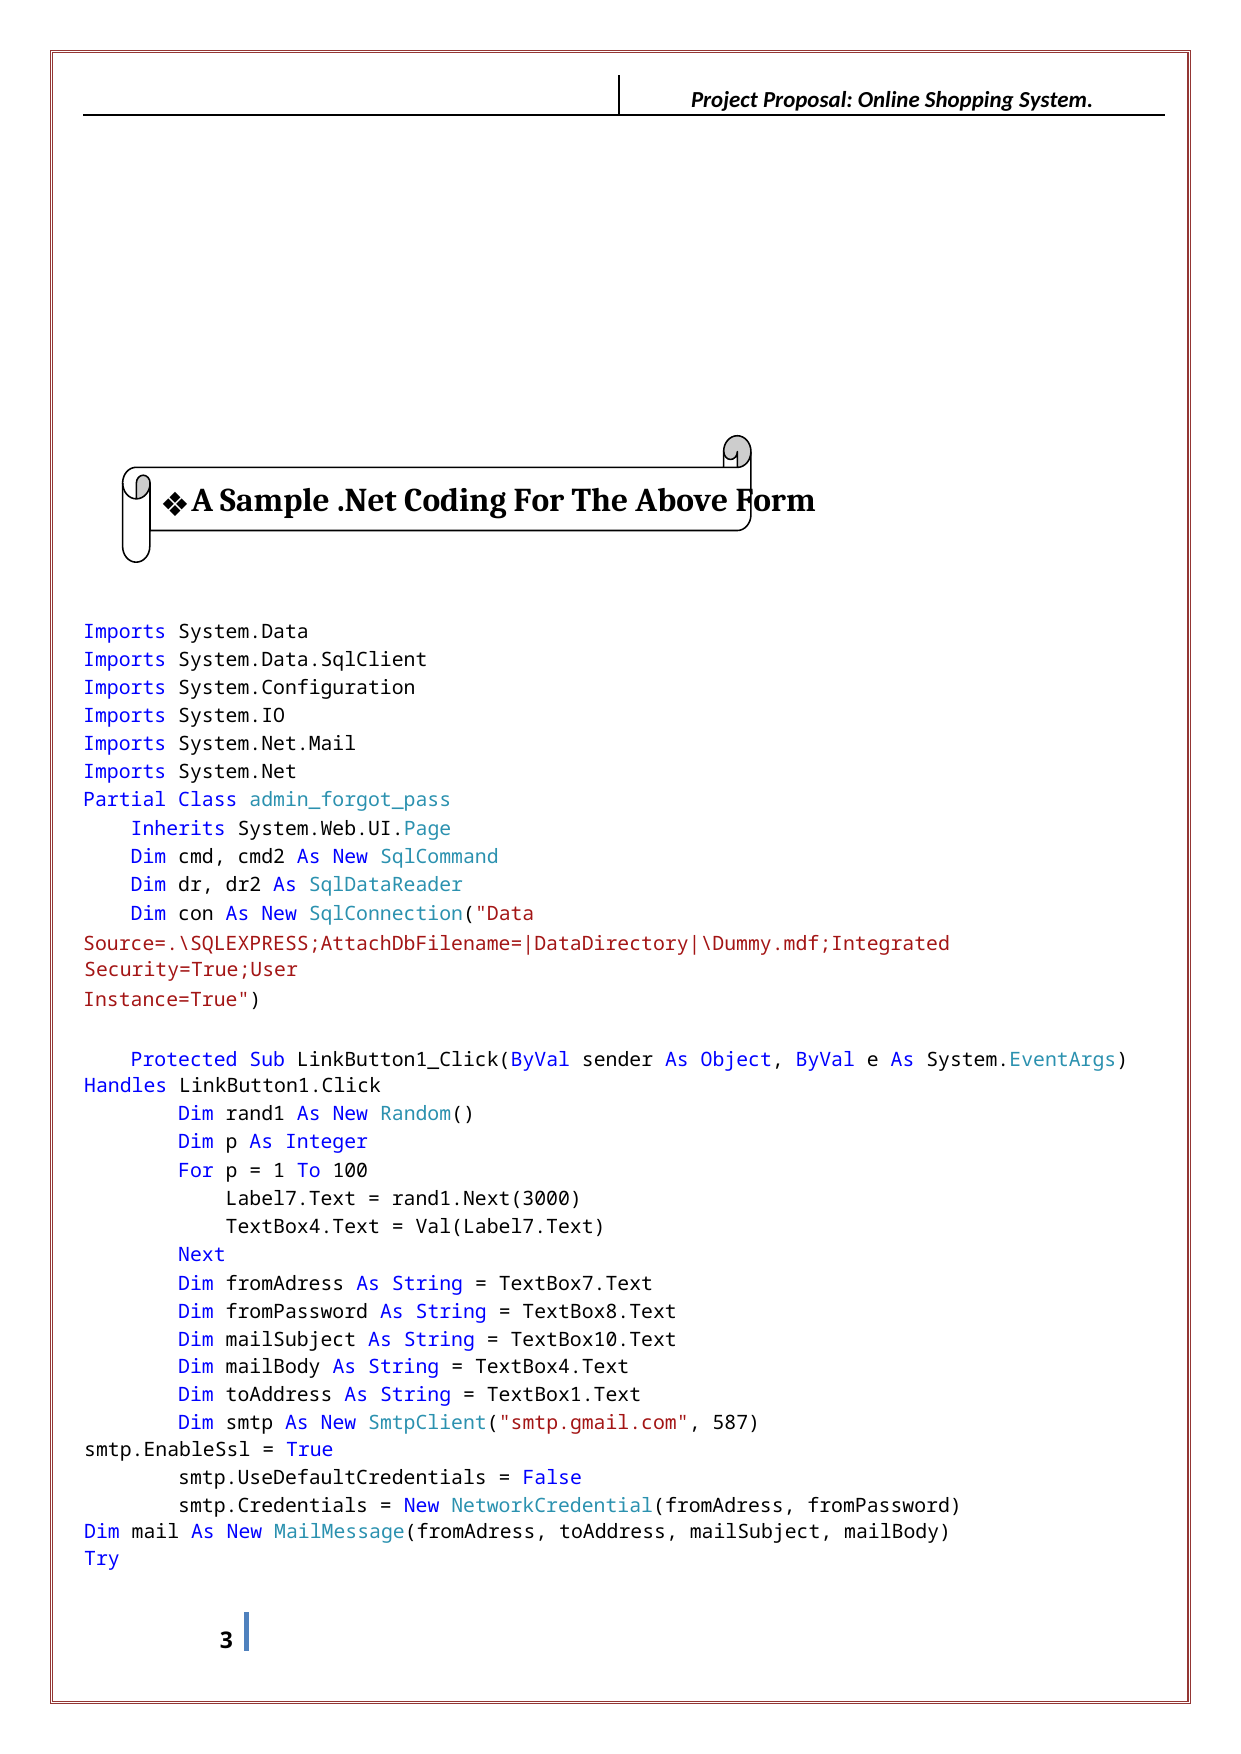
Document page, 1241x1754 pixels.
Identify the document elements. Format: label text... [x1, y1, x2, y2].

text Dim mailBody As String = TextBox4.Text [83, 1353, 1174, 1379]
text Dim smtp As New SmtpClient("smtp.gmail.com", 587) smtp.EnableSsl = True [83, 1408, 868, 1462]
text Dim fromPassword As String = TextBox8.Text [83, 1297, 1174, 1323]
text Dim rand1 As New Random() [83, 1099, 1174, 1126]
text Dim p As Integer [83, 1127, 1174, 1154]
text Dim dr, dr2 As SqlDataReader [83, 870, 1174, 897]
text TextBox4.Text = Val(Label7.Text) [83, 1212, 1174, 1239]
text For p = 1 To 100 [83, 1156, 1174, 1183]
text Next [83, 1240, 1174, 1267]
text Source=.\SQLEXPRESS;AttachDbFilename=|DataDirectory|\Dummy.mdf;Integrated Security=True;User [83, 929, 1174, 983]
text Imports System.Net.Mail [83, 729, 1174, 756]
text Partial Class admin_forgot_pass [83, 785, 1174, 812]
text Dim fromAdress As String = TextBox7.Text [83, 1269, 1174, 1296]
text Instance=True") [83, 985, 1174, 1012]
text Inherits System.Web.UI.Page [83, 814, 1174, 841]
text Protected Sub LinkButton1_Click(ByVal sender As Object, ByVal e As System.EventArgs) Handles LinkButton1.Click [83, 1045, 1174, 1098]
text Dim toAddress As String = TextBox1.Text [83, 1381, 1174, 1407]
text Imports System.IO [83, 701, 1174, 728]
text smtp.Credentials = New NetworkCredential(fromAdress, fromPassword) Dim mail As New MailMessage(fromAdress, toAddress, mailSubject, mailBody) Try [83, 1491, 977, 1571]
text Imports System.Data.SqlClient [83, 646, 1174, 672]
text Dim con As New SqlConnection("Data [83, 899, 1174, 926]
text Imports System.Net [83, 757, 1174, 784]
text smtp.UseDefaultCredentials = False [83, 1463, 1174, 1490]
text Imports System.Data [83, 618, 1174, 644]
text Label7.Text = rand1.Next(3000) [83, 1184, 1174, 1211]
text Dim mailSubject As String = TextBox10.Text [83, 1325, 1174, 1351]
text Dim cmd, cmd2 As New SqlCommand [83, 842, 1174, 869]
text Imports System.Configuration [83, 673, 1174, 700]
